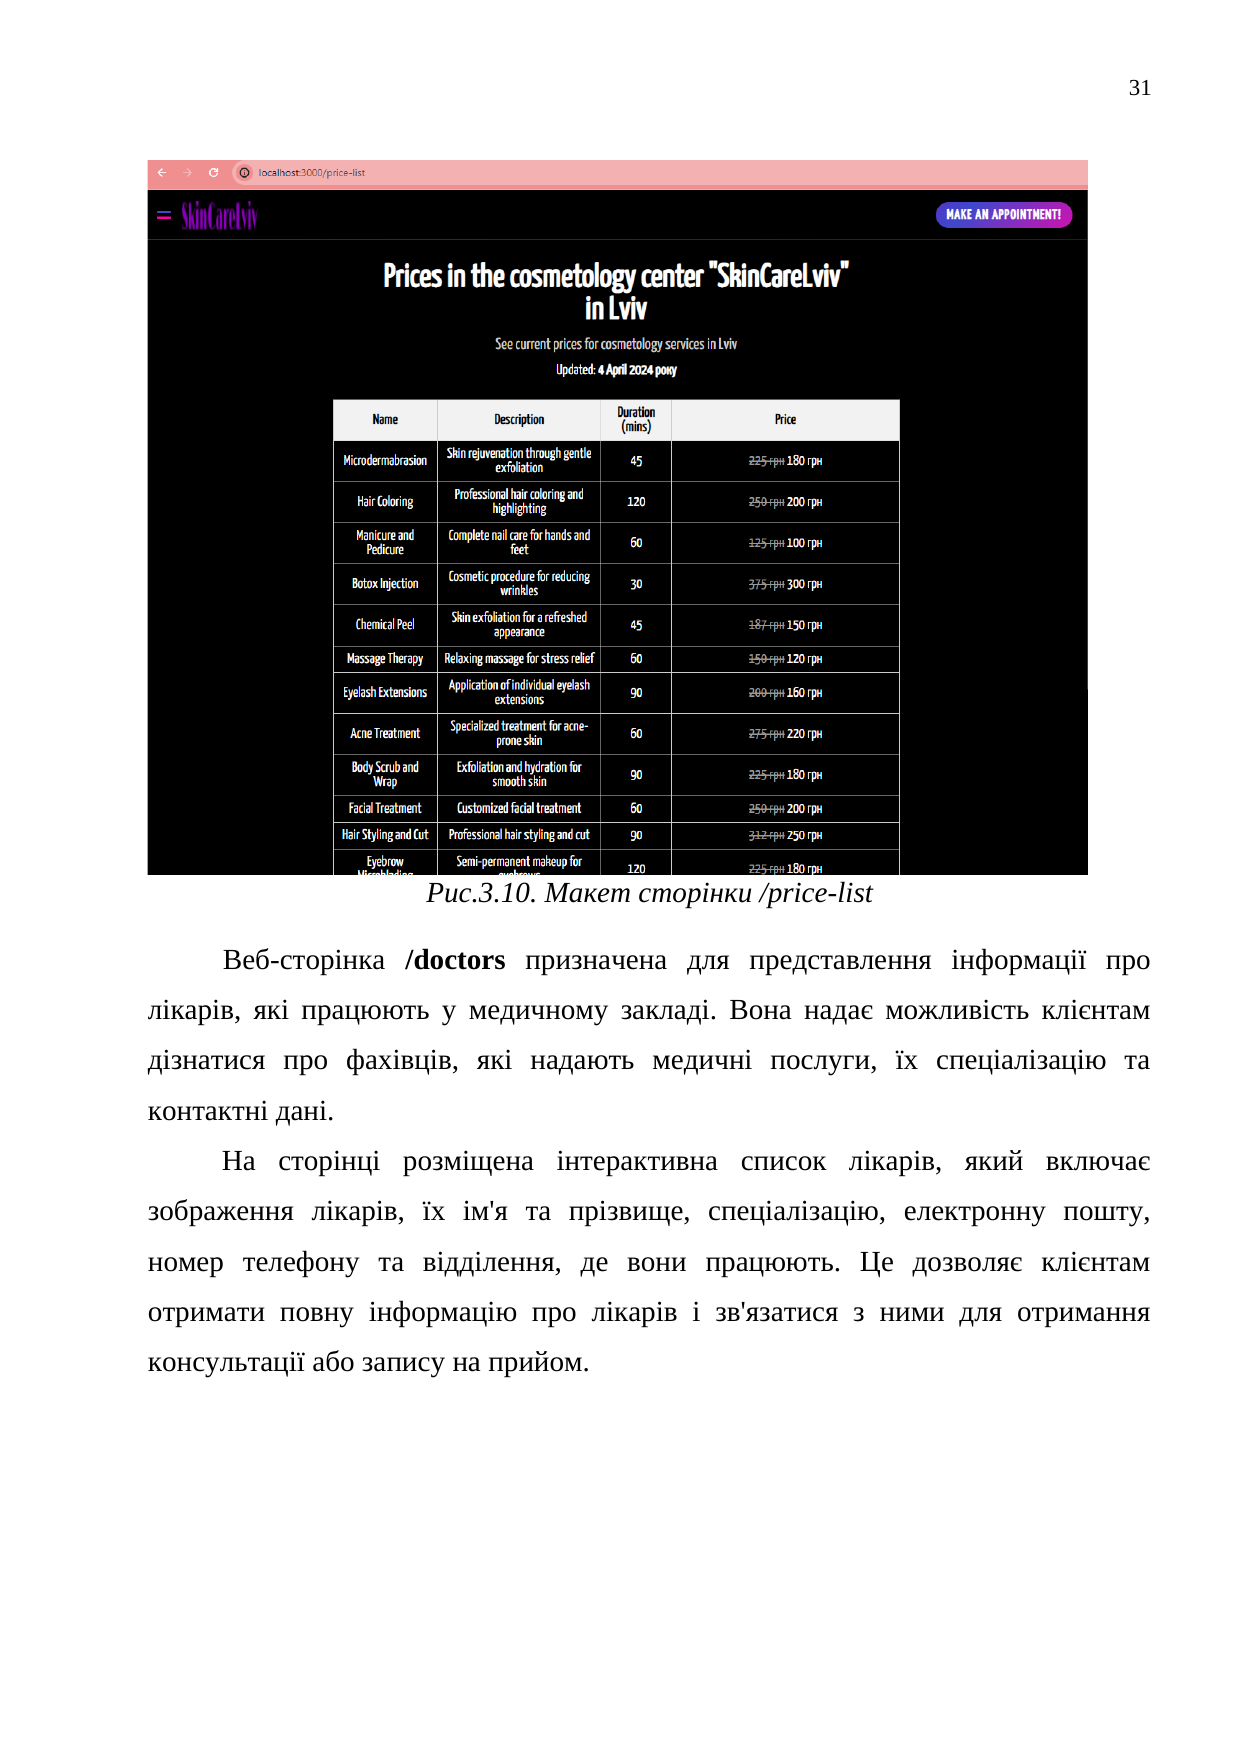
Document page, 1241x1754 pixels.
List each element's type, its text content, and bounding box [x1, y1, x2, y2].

picture [147, 160, 1088, 875]
text На сторінці розміщена інтерактивна список лікарів, який включає зображення лікарів, їх ім'я та прізвище, спеціалізацію, електронну пошту, номер телефону та відділення, де вони працюють. Це дозволяє клієнтам отримати повну інформацію про лікарів і зв'язатися з ними для отримання консультації або запису на прийом. [148, 1143, 1152, 1378]
text Веб-сторінка /doctors призначена для представлення інформації про лікарів, які працюють у медичному закладі. Вона надає можливість клієнтам дізнатися про фахівців, які надають медичні послуги, їх спеціалізацію та контактні дані. [148, 942, 1152, 1126]
text Рис.3.10. Макет сторінки /price-list [148, 875, 1152, 908]
